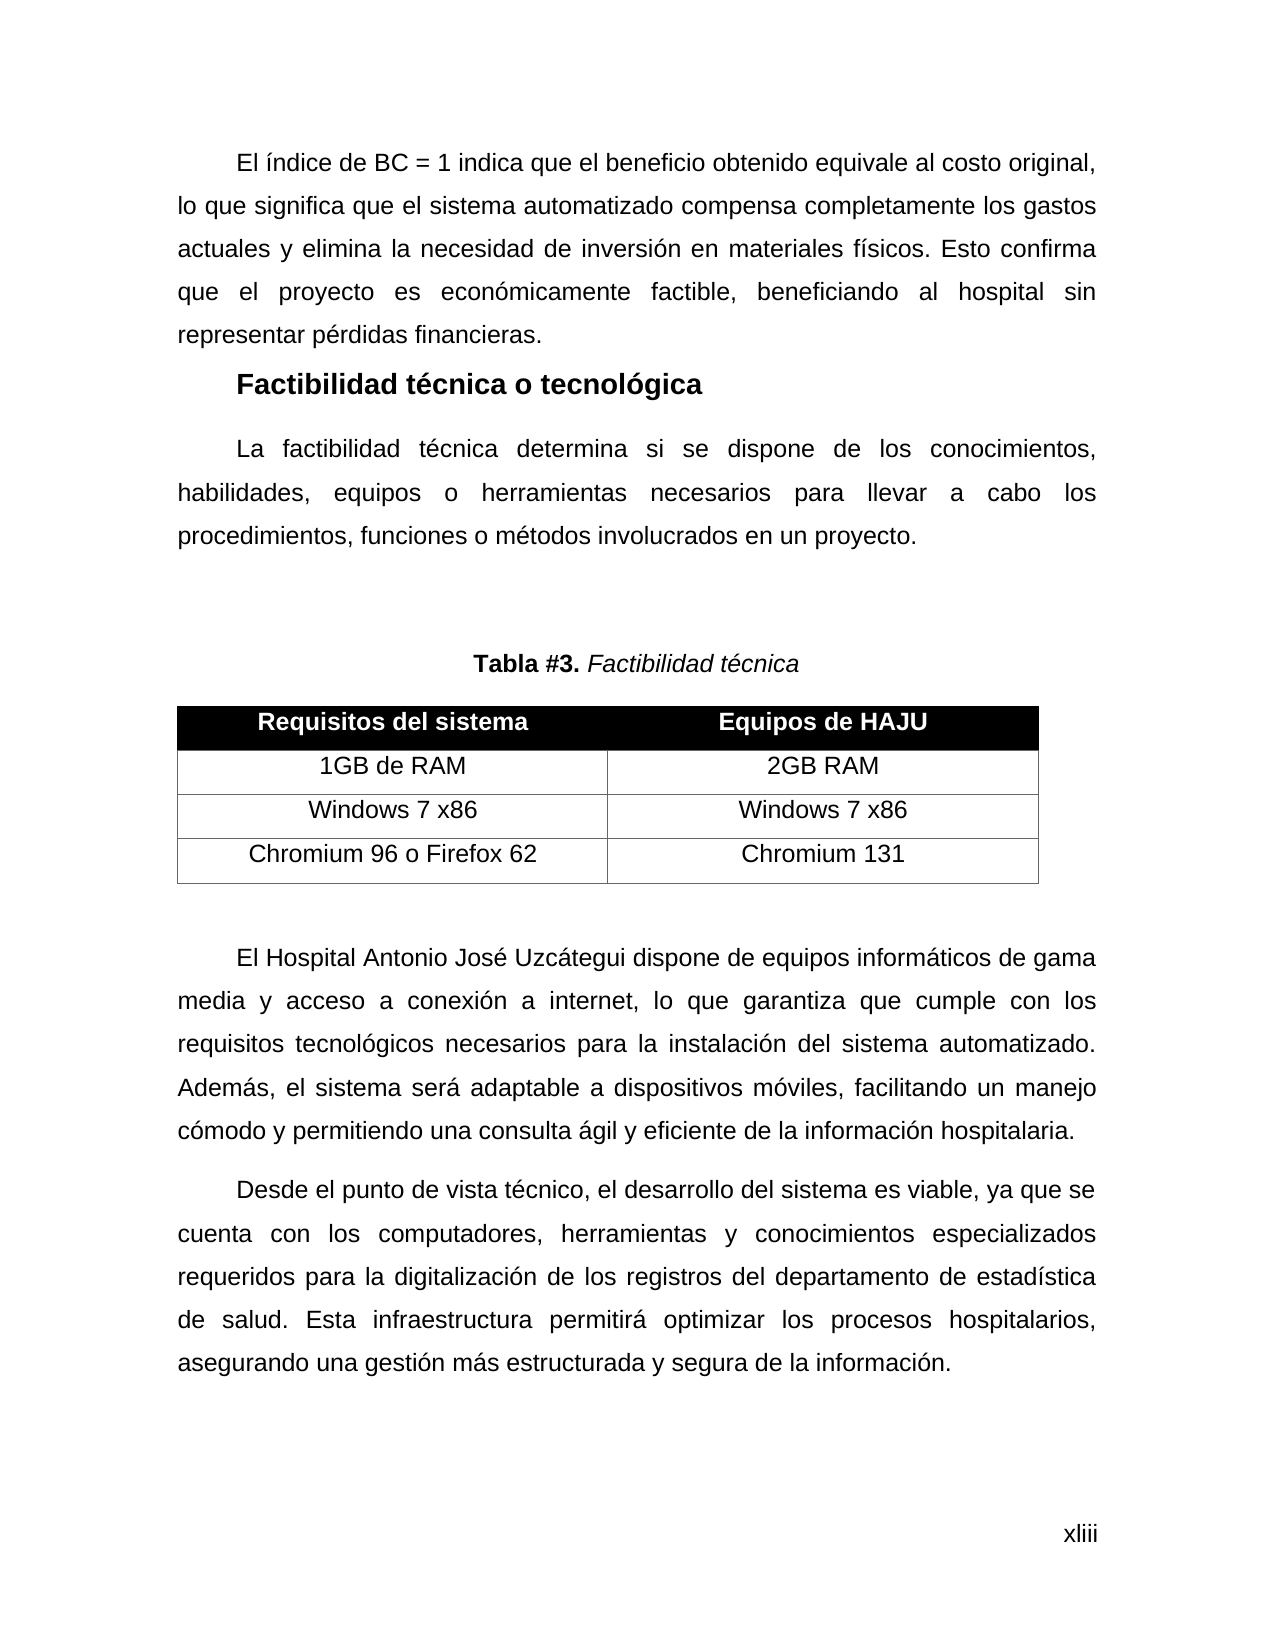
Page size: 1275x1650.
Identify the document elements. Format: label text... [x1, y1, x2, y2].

text El índice de BC = 1 indica que el beneficio obtenido equivale al costo original, lo que significa que el sistema automatizado compensa completamente los gastos actuales y elimina la necesidad de inversión en materiales físicos. Esto confirma que el proyecto es económicamente factible, beneficiando al hospital sin representar pérdidas financieras. [177, 148, 1098, 349]
table_header Equipos de HAJU [608, 707, 1038, 750]
table_cell Windows 7 x86 [178, 795, 607, 838]
table_cell Windows 7 x86 [608, 795, 1038, 838]
table_cell 2GB RAM [608, 751, 1038, 794]
table_cell 1GB de RAM [178, 751, 607, 794]
subtitle Factibilidad técnica o tecnológica [236, 367, 1098, 401]
table_cell Chromium 131 [608, 839, 1038, 882]
text El Hospital Antonio José Uzcátegui dispone de equipos informáticos de gama media y acceso a conexión a internet, lo que garantiza que cumple con los requisitos tecnológicos necesarios para la instalación del sistema automatizado. Además, el sistema será adaptable a dispositivos móviles, facilitando un manejo cómodo y permitiendo una consulta ágil y eficiente de la información hospitalaria. [177, 943, 1098, 1144]
table_cell Chromium 96 o Firefox 62 [178, 839, 607, 882]
text Tabla #3. Factibilidad técnica [177, 649, 1098, 677]
table_header Requisitos del sistema [178, 707, 607, 750]
text La factibilidad técnica determina si se dispone de los conocimientos, habilidades, equipos o herramientas necesarios para llevar a cabo los procedimientos, funciones o métodos involucrados en un proyecto. [177, 434, 1098, 549]
text Desde el punto de vista técnico, el desarrollo del sistema es viable, ya que se cuenta con los computadores, herramientas y conocimientos especializados requeridos para la digitalización de los registros del departamento de estadística de salud. Esta infraestructura permitirá optimizar los procesos hospitalarios, asegurando una gestión más estructurada y segura de la información. [177, 1176, 1098, 1377]
